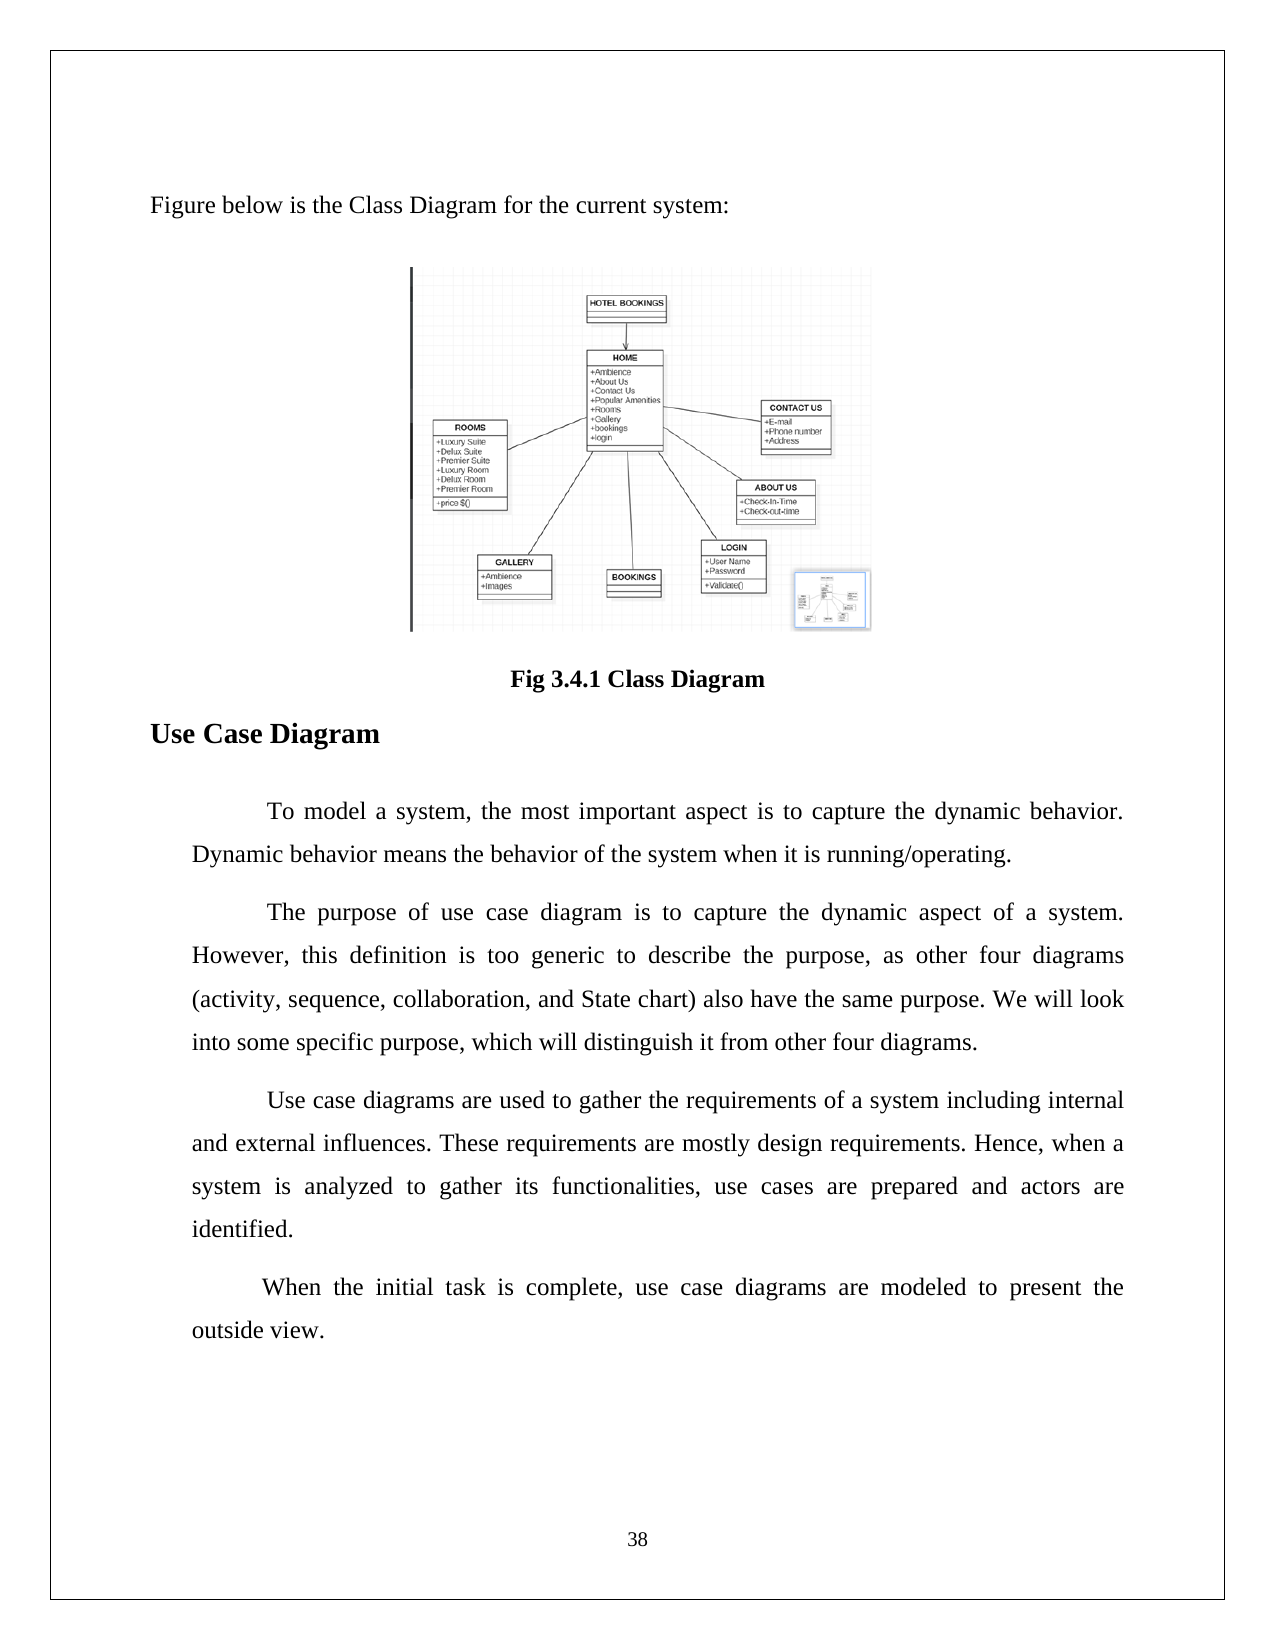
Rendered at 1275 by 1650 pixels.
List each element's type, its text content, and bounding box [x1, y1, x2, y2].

text Figure below is the Class Diagram for the current system: [150, 190, 1125, 219]
text Fig 3.4.1 Class Diagram [150, 664, 1125, 692]
text When the initial task is complete, use case diagrams are modeled to present the outside view. [192, 1272, 1125, 1344]
picture [213, 247, 1062, 664]
text Use Case Diagram [150, 717, 1125, 750]
text The purpose of use case diagram is to capture the dynamic aspect of a system. However, this definition is too generic to describe the purpose, as other four diagrams (activity, sequence, collaboration, and State chart) also have the same purpose. We will look into some specific purpose, which will distinguish it from other four diagrams. [192, 897, 1125, 1056]
text To model a system, the most important aspect is to capture the dynamic behavior. Dynamic behavior means the behavior of the system when it is running/operating. [192, 796, 1125, 868]
text Use case diagrams are used to gather the requirements of a system including internal and external influences. These requirements are mostly design requirements. Hence, when a system is analyzed to gather its functionalities, use cases are prepared and actors are identified. [192, 1085, 1125, 1243]
